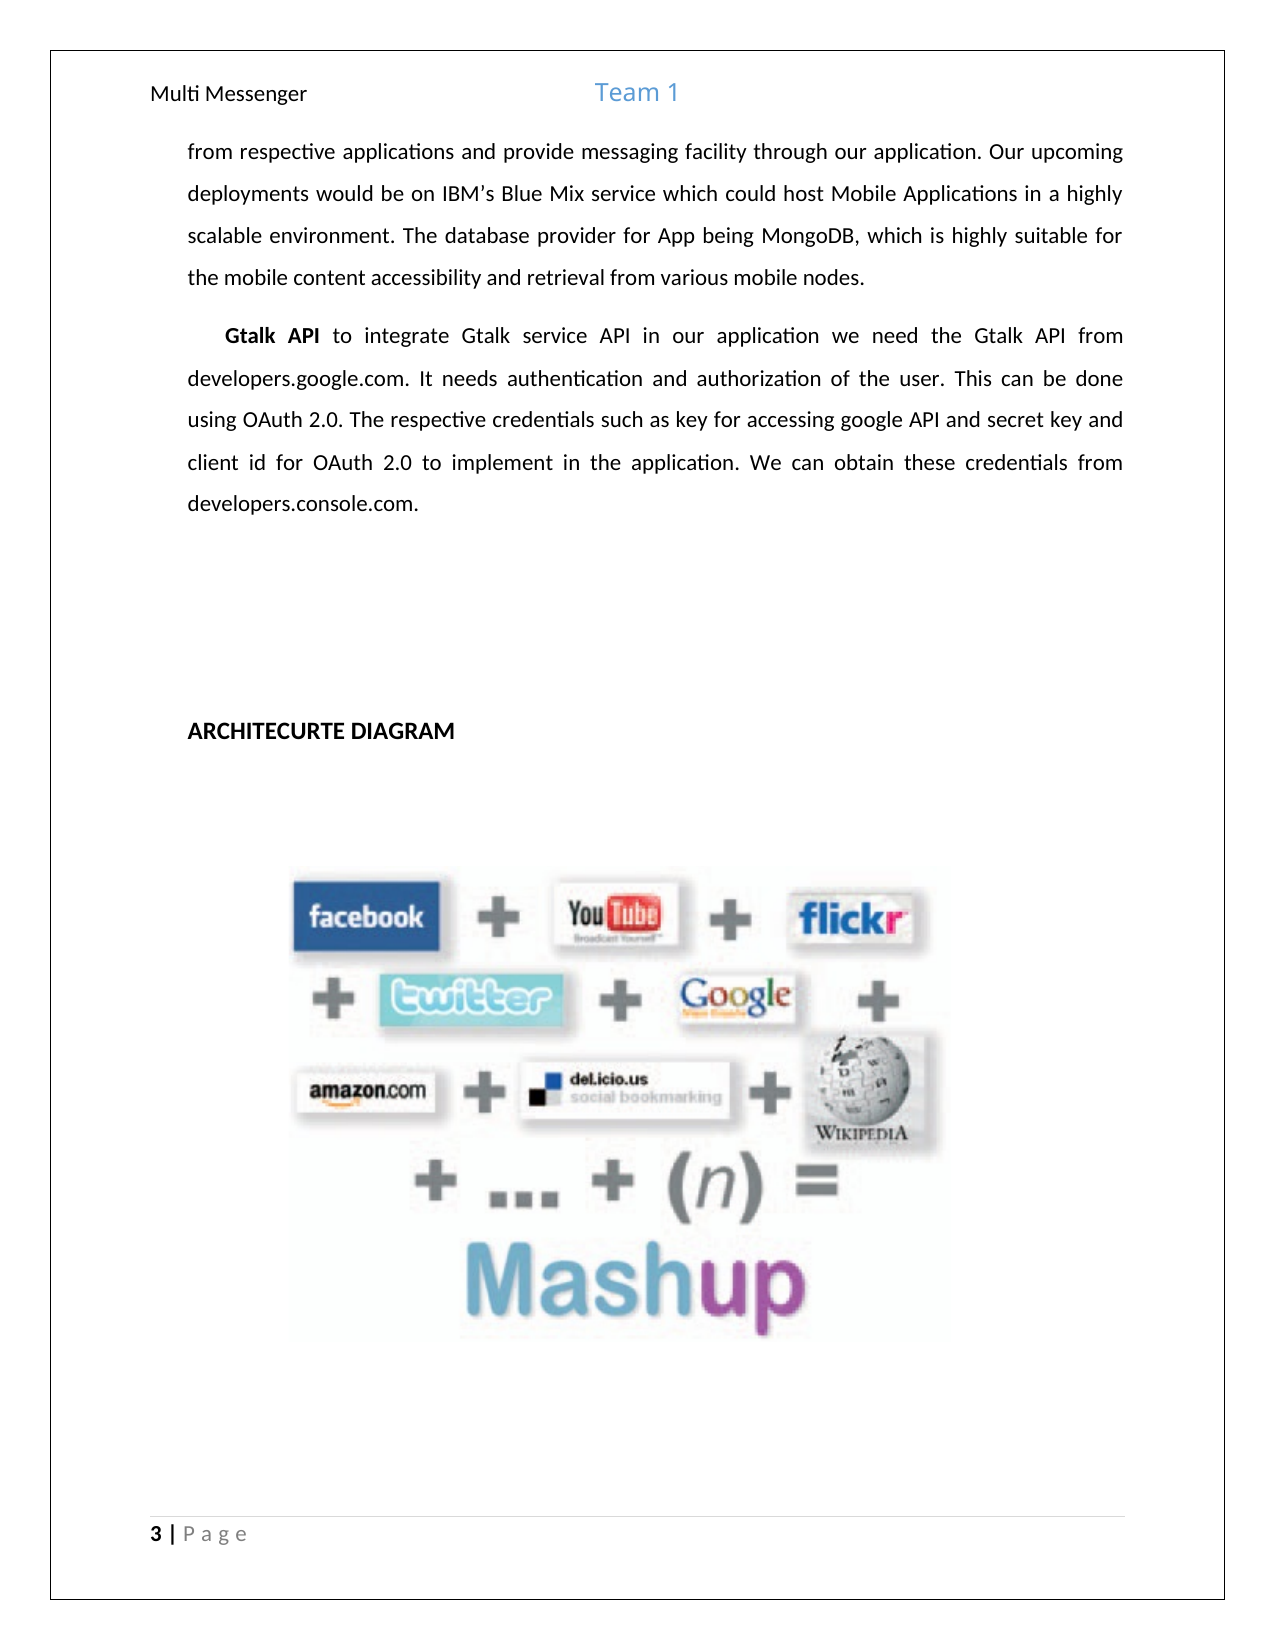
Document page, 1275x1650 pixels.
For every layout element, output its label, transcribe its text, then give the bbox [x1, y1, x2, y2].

text Gtalk API to integrate Gtalk service API in our application we need the Gtalk API from developers.google.com. It needs authentication and authorization of the user. This can be done using OAuth 2.0. The respective credentials such as key for accessing google API and secret key and client id for OAuth 2.0 to implement in the application. We can obtain these credentials from developers.console.com. [187, 322, 1125, 518]
picture [288, 866, 987, 1389]
text ARCHITECURTE DIAGRAM [187, 715, 1125, 746]
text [187, 137, 1125, 291]
